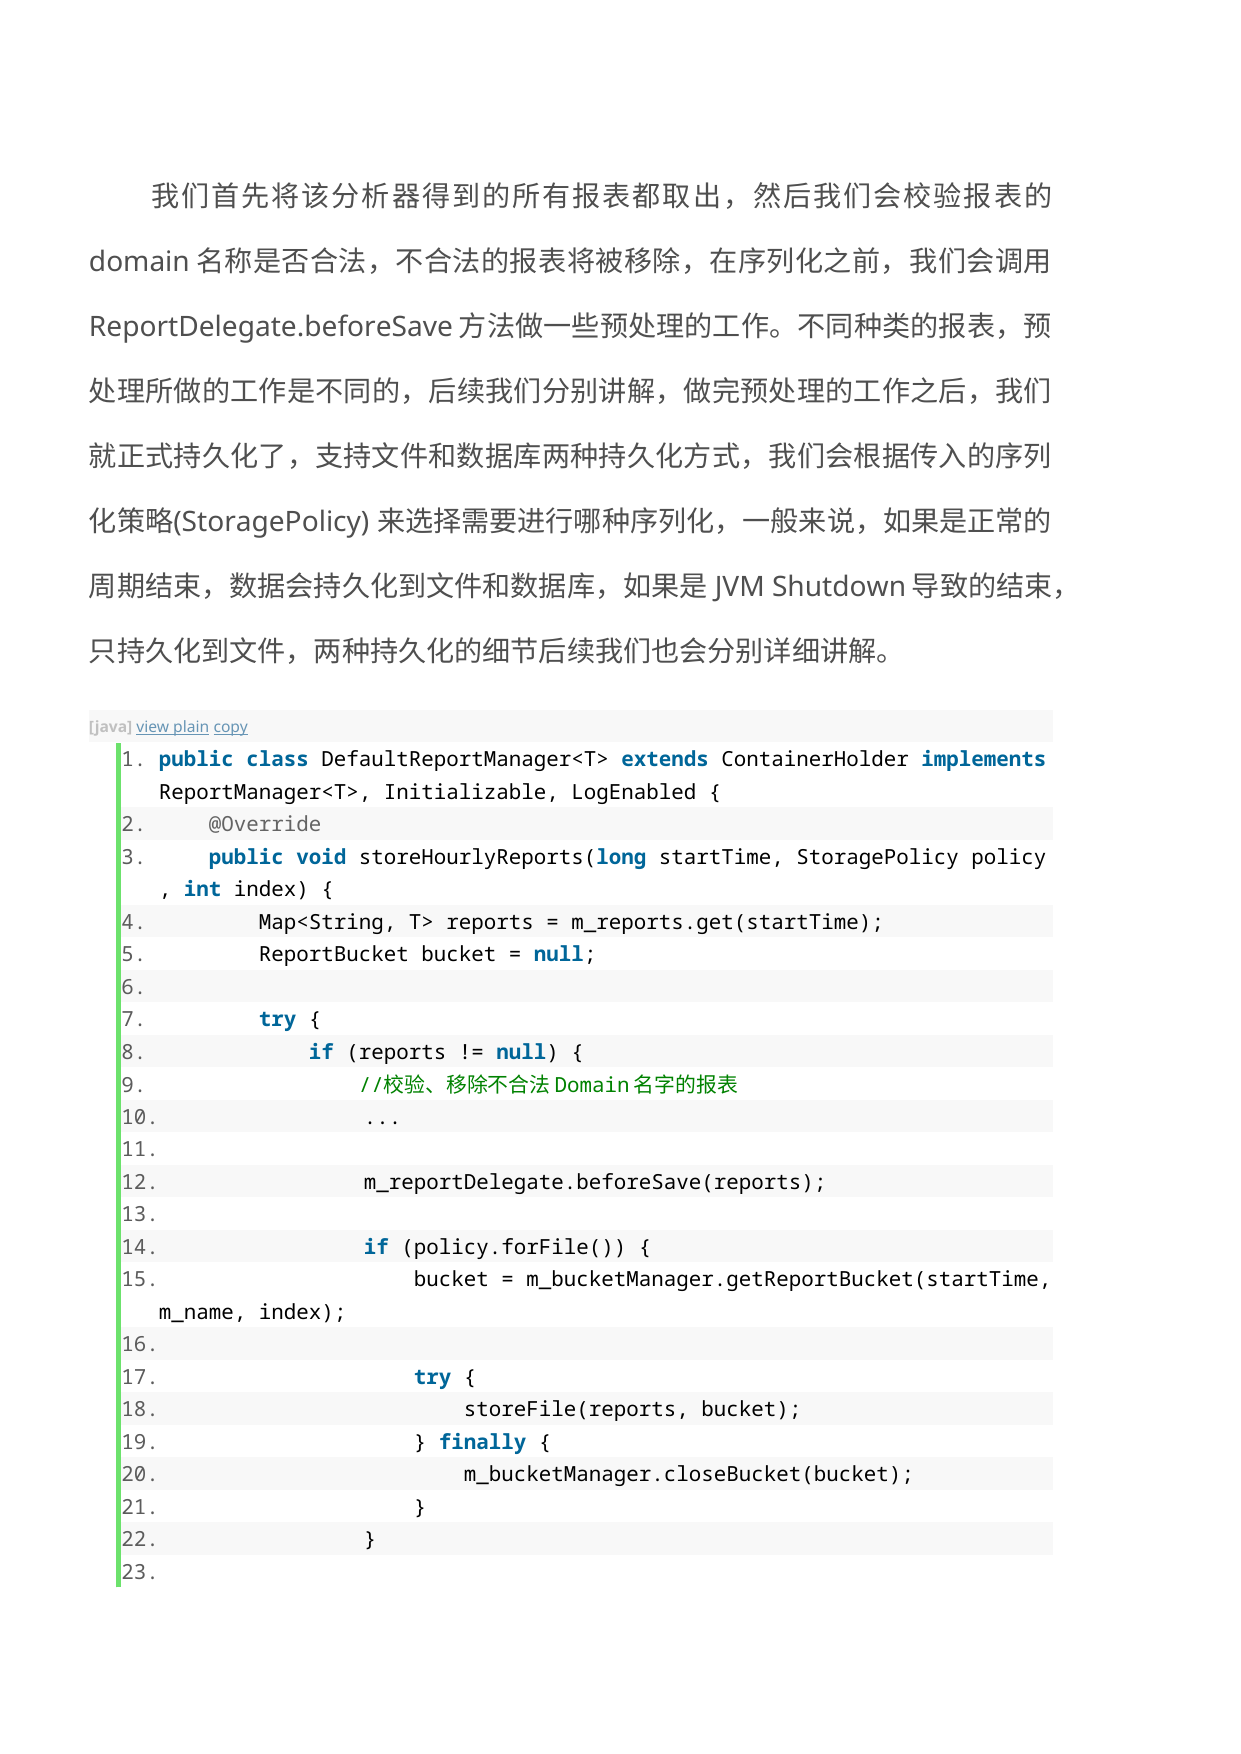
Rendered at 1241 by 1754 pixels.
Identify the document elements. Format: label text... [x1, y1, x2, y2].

list m_reportDelegate.beforeSave(reports); [121, 1165, 1053, 1197]
list } finally { [121, 1425, 1053, 1457]
list if (reports != null) { [121, 1035, 1053, 1067]
list public void storeHourlyReports(long startTime, StoragePolicy policy, int index) { [121, 840, 1053, 905]
text 我们首先将该分析器得到的所有报表都取出，然后我们会校验报表的domain名称是否合法，不合法的报表将被移除，在序列化之前，我们会调用ReportDelegate.beforeSave方法做一些预处理的工作。不同种类的报表，预处理所做的工作是不同的，后续我们分别讲解，做完预处理的工作之后，我们就正式持久化了，支持文件和数据库两种持久化方式，我们会根据传入的序列化策略(StoragePolicy) 来选择需要进行哪种序列化，一般来说，如果是正常的周期结束，数据会持久化到文件和数据库，如果是JVM Shutdown导致的结束，只持久化到文件，两种持久化的细节后续我们也会分别详细讲解。 [89, 162, 1053, 682]
list bucket = m_bucketManager.getReportBucket(startTime, m_name, index); [121, 1262, 1053, 1327]
list //校验、移除不合法Domain名字的报表 [121, 1067, 1053, 1100]
list ReportBucket bucket = null; [121, 937, 1053, 970]
list } [121, 1522, 1053, 1555]
list if (policy.forFile()) { [121, 1230, 1053, 1262]
list @Override [121, 807, 1053, 840]
list m_bucketManager.closeBucket(bucket); [121, 1457, 1053, 1490]
list try { [121, 1002, 1053, 1035]
text [java] view plain copy [89, 710, 1053, 742]
list storeFile(reports, bucket); [121, 1392, 1053, 1425]
list } [121, 1490, 1053, 1522]
list try { [121, 1360, 1053, 1392]
list ... [121, 1100, 1053, 1132]
list public class DefaultReportManager<T> extends ContainerHolder implements ReportManager<T>, Initializable, LogEnabled { [116, 742, 1053, 807]
list Map<String, T> reports = m_reports.get(startTime); [121, 905, 1053, 937]
